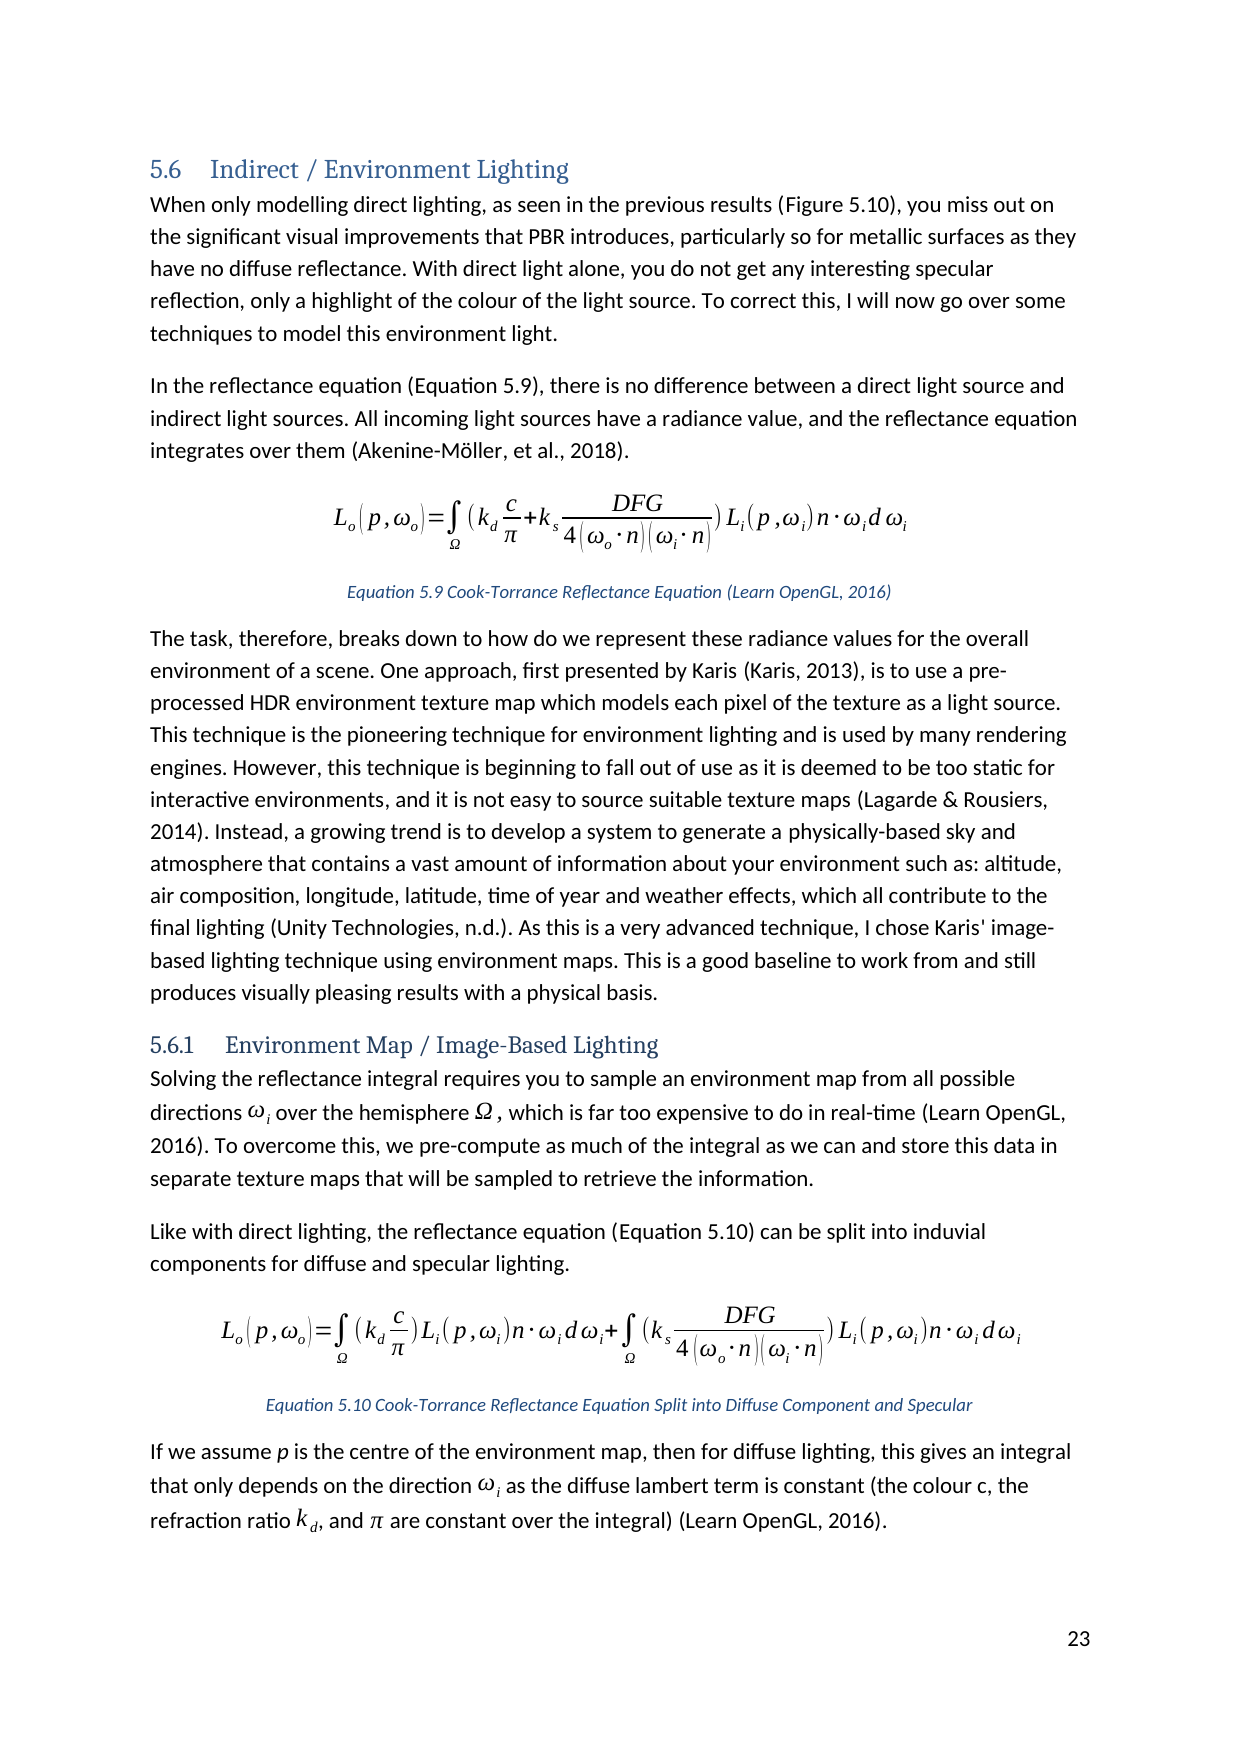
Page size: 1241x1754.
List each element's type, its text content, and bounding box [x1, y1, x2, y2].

text The task, therefore, breaks down to how do we represent these radiance values for the overall environment of a scene. One approach, first presented by Karis , is to use a pre-processed HDR environment texture map which models each pixel of the texture as a light source. This technique is the pioneering technique for environment lighting and is used by many rendering engines. However, this technique is beginning to fall out of use as it is deemed to be too static for interactive environments, and it is not easy to source suitable texture maps . Instead, a growing trend is to develop a system to generate a physically-based sky and atmosphere that contains a vast amount of information about your environment such as: altitude, air composition, longitude, latitude, time of year and weather effects, which all contribute to the final lighting . As this is a very advanced technique, I chose Karis' image-based lighting technique using environment maps. This is a good baseline to work from and still produces visually pleasing results with a physical basis. [150, 624, 1090, 1006]
text Equation . Cook-Torrance Reflectance Equation [150, 580, 1090, 603]
subtitle Indirect / Environment Lighting [150, 154, 1090, 185]
text Like with direct lighting, the reflectance equation (Equation 5.10) can be split into induvial components for diffuse and specular lighting. [150, 1217, 1090, 1277]
text In the reflectance equation (Equation 5.9), there is no difference between a direct light source and indirect light sources. All incoming light sources have a radiance value, and the reflectance equation integrates over them . [150, 372, 1090, 464]
text If we assume p is the centre of the environment map, then for diffuse lighting, this gives an integral that only depends on the direction as the diffuse lambert term is constant (the colour c, the refraction ratio , and are constant over the integral) . [150, 1437, 1090, 1536]
subtitle Environment Map / Image-Based Lighting [150, 1031, 1090, 1060]
text Solving the reflectance integral requires you to sample an environment map from all possible directions over the hemisphere which is far too expensive to do in real-time . To overcome this, we pre-compute as much of the integral as we can and store this data in separate texture maps that will be sampled to retrieve the information. [150, 1064, 1090, 1192]
